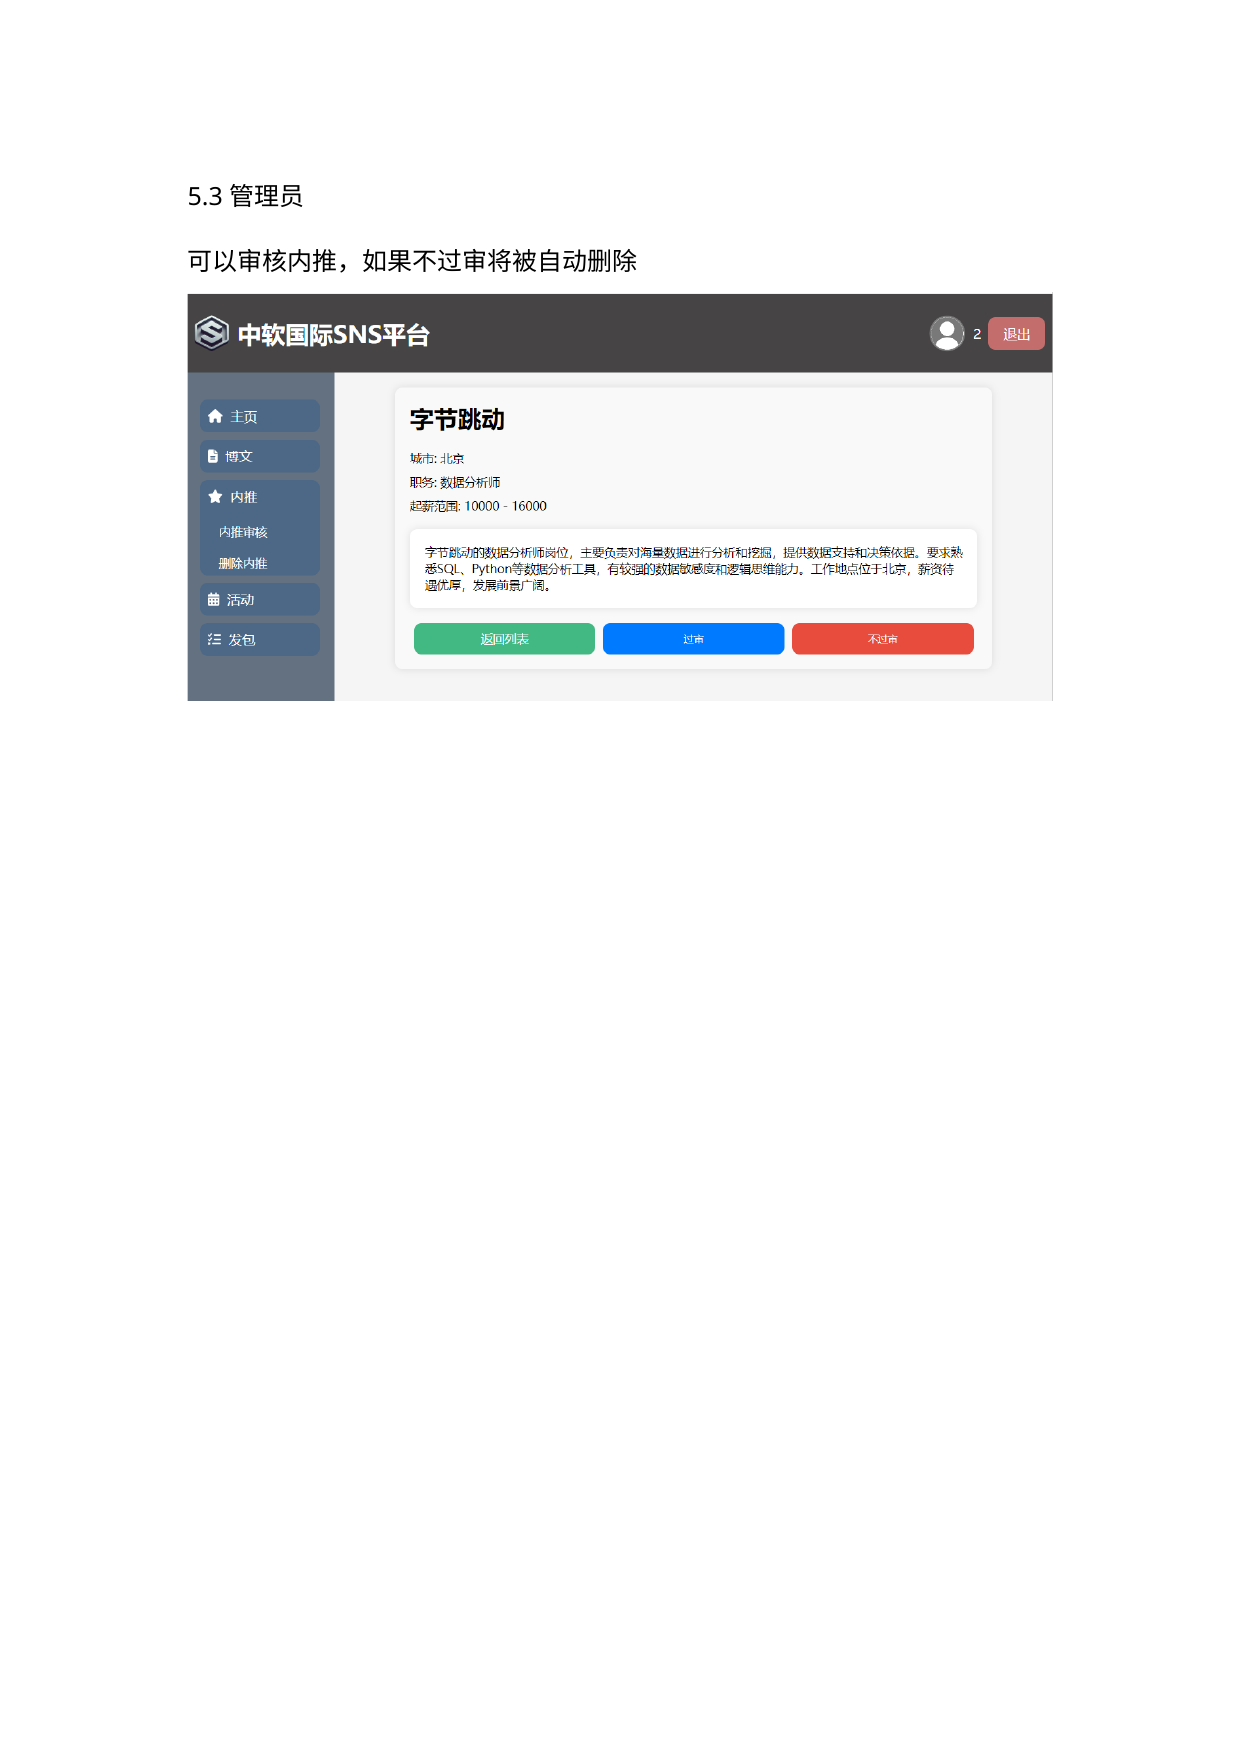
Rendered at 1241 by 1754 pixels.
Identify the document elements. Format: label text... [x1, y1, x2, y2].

text 可以审核内推，如果不过审将被自动删除 [187, 227, 1053, 292]
picture [187, 292, 1053, 701]
text 5.3 管理员 [187, 162, 1053, 227]
